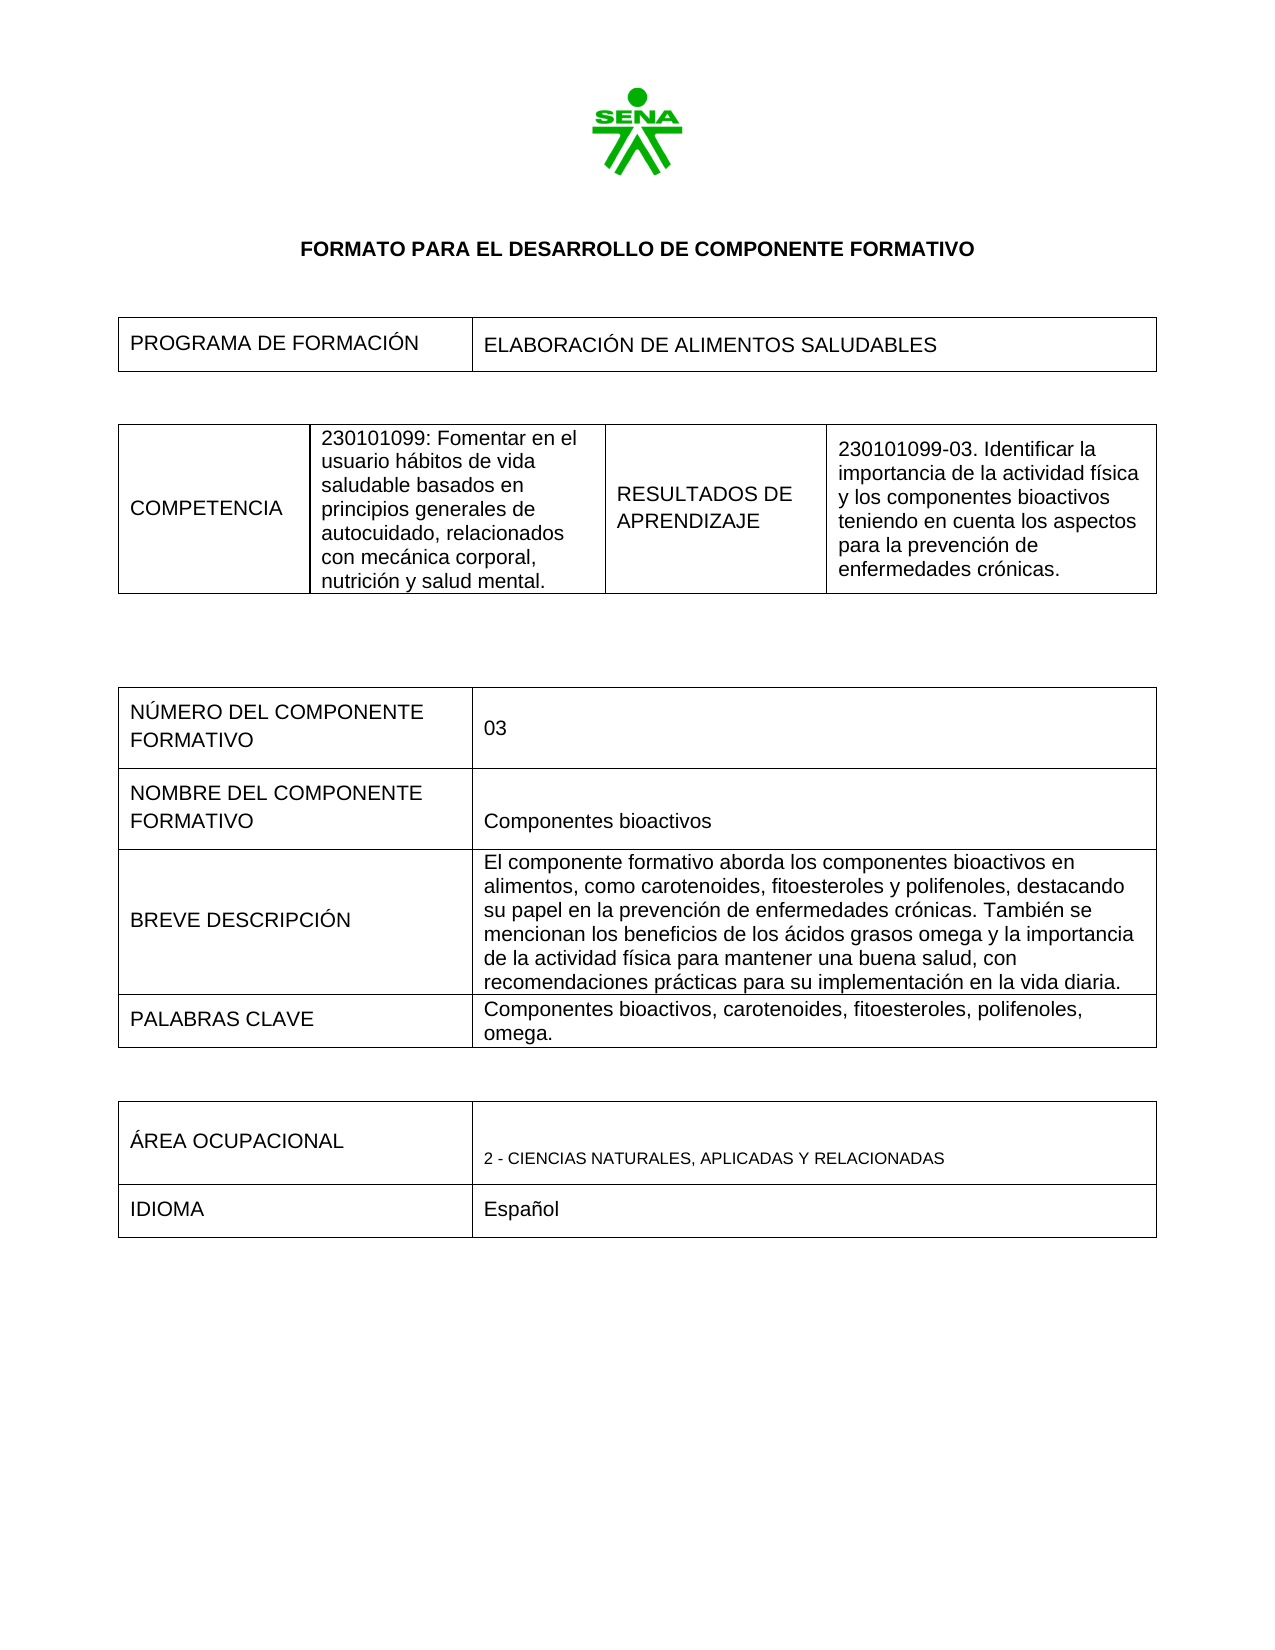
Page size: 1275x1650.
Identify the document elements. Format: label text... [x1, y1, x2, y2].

table_header RESULTADOS DE APRENDIZAJE [606, 425, 826, 593]
table_header 03 [473, 688, 1156, 768]
table_header 230101099: Fomentar en el usuario hábitos de vida saludable basados en principios generales de autocuidado, relacionados con mecánica corporal, nutrición y salud mental. [311, 425, 605, 593]
table_cell El componente formativo aborda los componentes bioactivos en alimentos, como carotenoides, fitoesteroles y polifenoles, destacando su papel en la prevención de enfermedades crónicas. También se mencionan los beneficios de los ácidos grasos omega y la importancia de la actividad física para mantener una buena salud, con recomendaciones prácticas para su implementación en la vida diaria. [473, 850, 1156, 993]
table_header NÚMERO DEL COMPONENTE FORMATIVO [119, 688, 472, 768]
table_cell PALABRAS CLAVE [119, 995, 472, 1047]
table_cell IDIOMA [119, 1185, 472, 1237]
table_header ÁREA OCUPACIONAL [119, 1102, 472, 1184]
table_header 2 - CIENCIAS NATURALES, APLICADAS Y RELACIONADAS [473, 1102, 1156, 1184]
table_cell BREVE DESCRIPCIÓN [119, 850, 472, 993]
table_cell Componentes bioactivos [473, 769, 1156, 849]
text FORMATO PARA EL DESARROLLO DE COMPONENTE FORMATIVO [118, 237, 1157, 261]
table_cell NOMBRE DEL COMPONENTE FORMATIVO [119, 769, 472, 849]
table_header ELABORACIÓN DE ALIMENTOS SALUDABLES [473, 318, 1156, 371]
picture [592, 87, 683, 176]
table_header COMPETENCIA [119, 425, 309, 593]
table_header PROGRAMA DE FORMACIÓN [119, 318, 472, 371]
table_cell Español [473, 1185, 1156, 1237]
table_cell Componentes bioactivos, carotenoides, fitoesteroles, polifenoles, omega. [473, 995, 1156, 1047]
table_header 230101099-03. Identificar la importancia de la actividad física y los componentes bioactivos teniendo en cuenta los aspectos para la prevención de enfermedades crónicas. [827, 425, 1156, 593]
